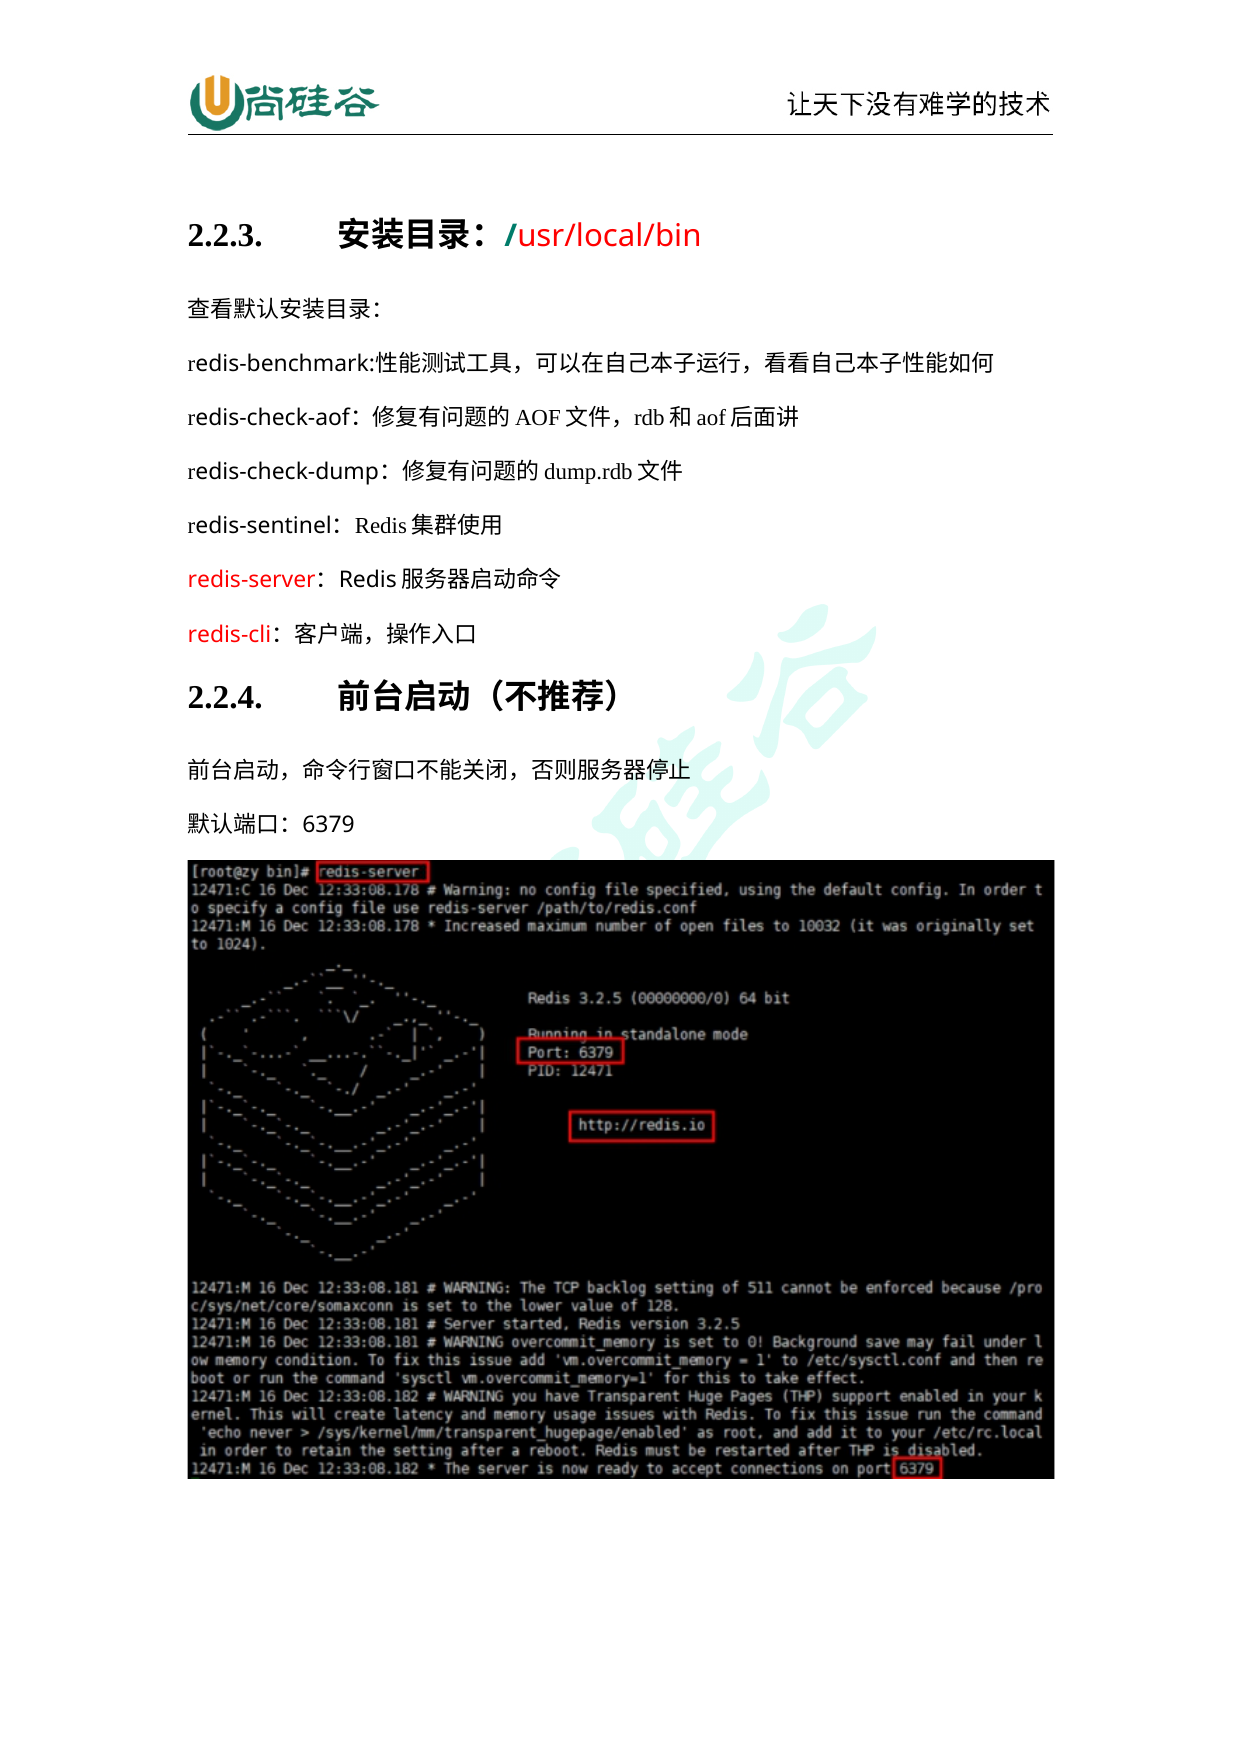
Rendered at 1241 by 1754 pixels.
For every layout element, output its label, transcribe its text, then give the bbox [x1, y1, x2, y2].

text redis-sentinel：Redis集群使用 [187, 507, 1053, 541]
text redis-cli：客户端，操作入口 [187, 616, 1053, 649]
text redis-check-aof：修复有问题的AOF文件，rdb和aof后面讲 [187, 399, 1053, 432]
list 安装目录：/usr/local/bin [187, 208, 1053, 256]
text redis-server：Redis服务器启动命令 [187, 561, 1053, 595]
text redis-benchmark:性能测试工具，可以在自己本子运行，看看自己本子性能如何 [187, 345, 1053, 378]
text 默认端口：6379 [187, 806, 1053, 839]
list 前台启动（不推荐） [187, 670, 1053, 718]
picture [187, 860, 1056, 1479]
picture [187, 73, 1053, 132]
text 前台启动，命令行窗口不能关闭，否则服务器停止 [187, 752, 1053, 785]
text 查看默认安装目录： [187, 291, 1053, 324]
text redis-check-dump：修复有问题的dump.rdb文件 [187, 453, 1053, 486]
